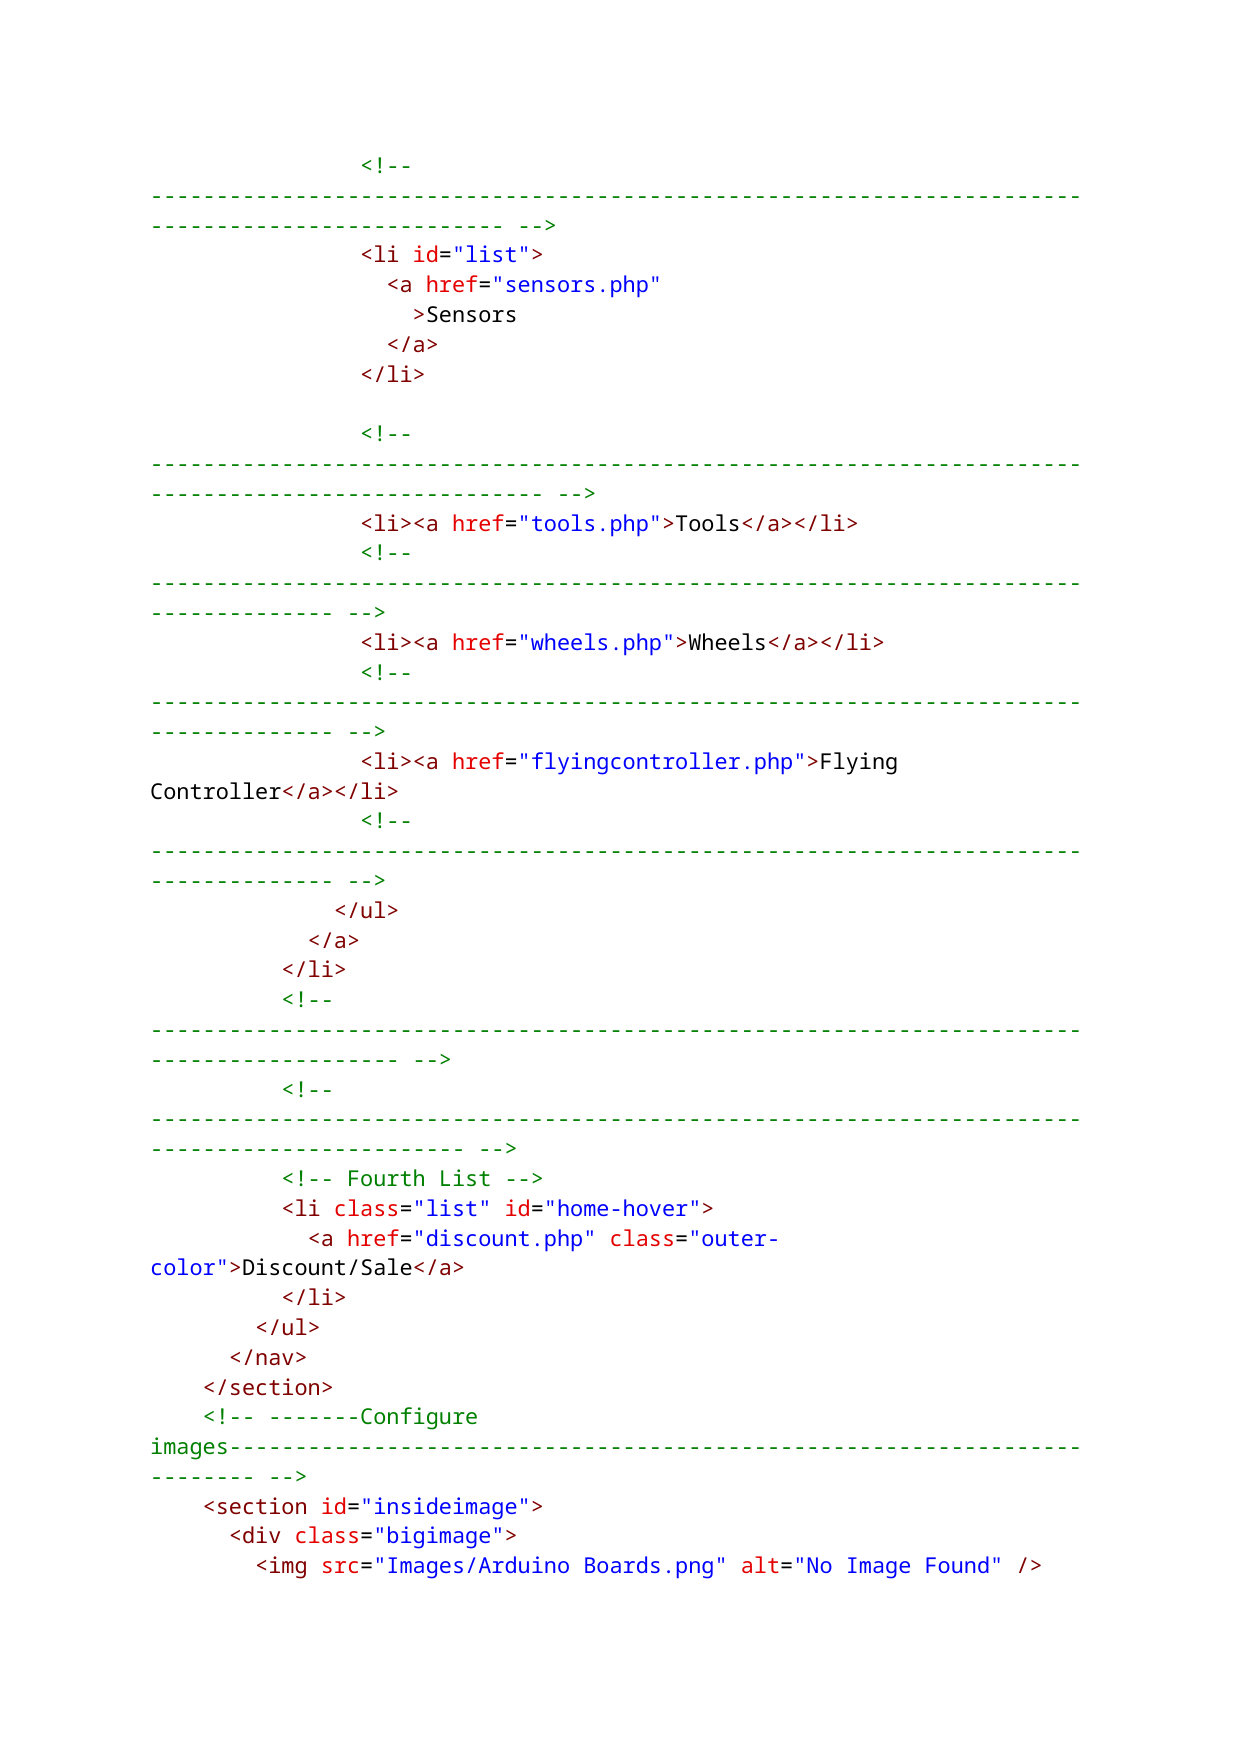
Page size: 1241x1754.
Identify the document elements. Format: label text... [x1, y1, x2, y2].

text </section> [150, 1371, 1090, 1401]
text >Sensors [150, 299, 1090, 329]
text <section id="insideimage"> [150, 1491, 1090, 1520]
text <li class="list" id="home-hover"> [150, 1193, 1090, 1222]
text </li> [150, 358, 1090, 388]
text </ul> [150, 1312, 1090, 1342]
text <div class="bigimage"> [150, 1520, 1090, 1550]
text <!-- ------------------------------------------------------------------------------------- --> [150, 805, 1090, 895]
text <img src="Images/Arduino Boards.png" alt="No Image Found" /> [150, 1550, 1090, 1580]
text <!-- ------------------------------------------------------------------------------------------ --> [150, 984, 1090, 1073]
text <!-- ------------------------------------------------------------------------------------- --> [150, 537, 1090, 627]
text <!-- ----------------------------------------------------------------------------------------------- --> [150, 1073, 1090, 1163]
text <!-- Fourth List --> [150, 1163, 1090, 1193]
text </nav> [150, 1342, 1090, 1371]
text <li><a href="tools.php">Tools</a></li> [150, 507, 1090, 537]
text </li> [150, 954, 1090, 984]
text <!-- -------Configure images------------------------------------------------------------------------- --> [150, 1401, 1090, 1491]
text </li> [150, 1282, 1090, 1312]
text <!-- -------------------------------------------------------------------------------------------------- --> [150, 150, 1090, 239]
text <li id="list"> [150, 239, 1090, 269]
text </a> [150, 924, 1090, 954]
text <li><a href="flyingcontroller.php">Flying Controller</a></li> [150, 746, 1090, 805]
text </ul> [150, 895, 1090, 924]
text </a> [150, 329, 1090, 358]
text <!-- ----------------------------------------------------------------------------------------------------- --> [150, 418, 1090, 507]
text <!-- ------------------------------------------------------------------------------------- --> [150, 656, 1090, 746]
text <a href="sensors.php" [150, 269, 1090, 299]
text <a href="discount.php" class="outer-color">Discount/Sale</a> [150, 1222, 1090, 1282]
text <li><a href="wheels.php">Wheels</a></li> [150, 627, 1090, 656]
